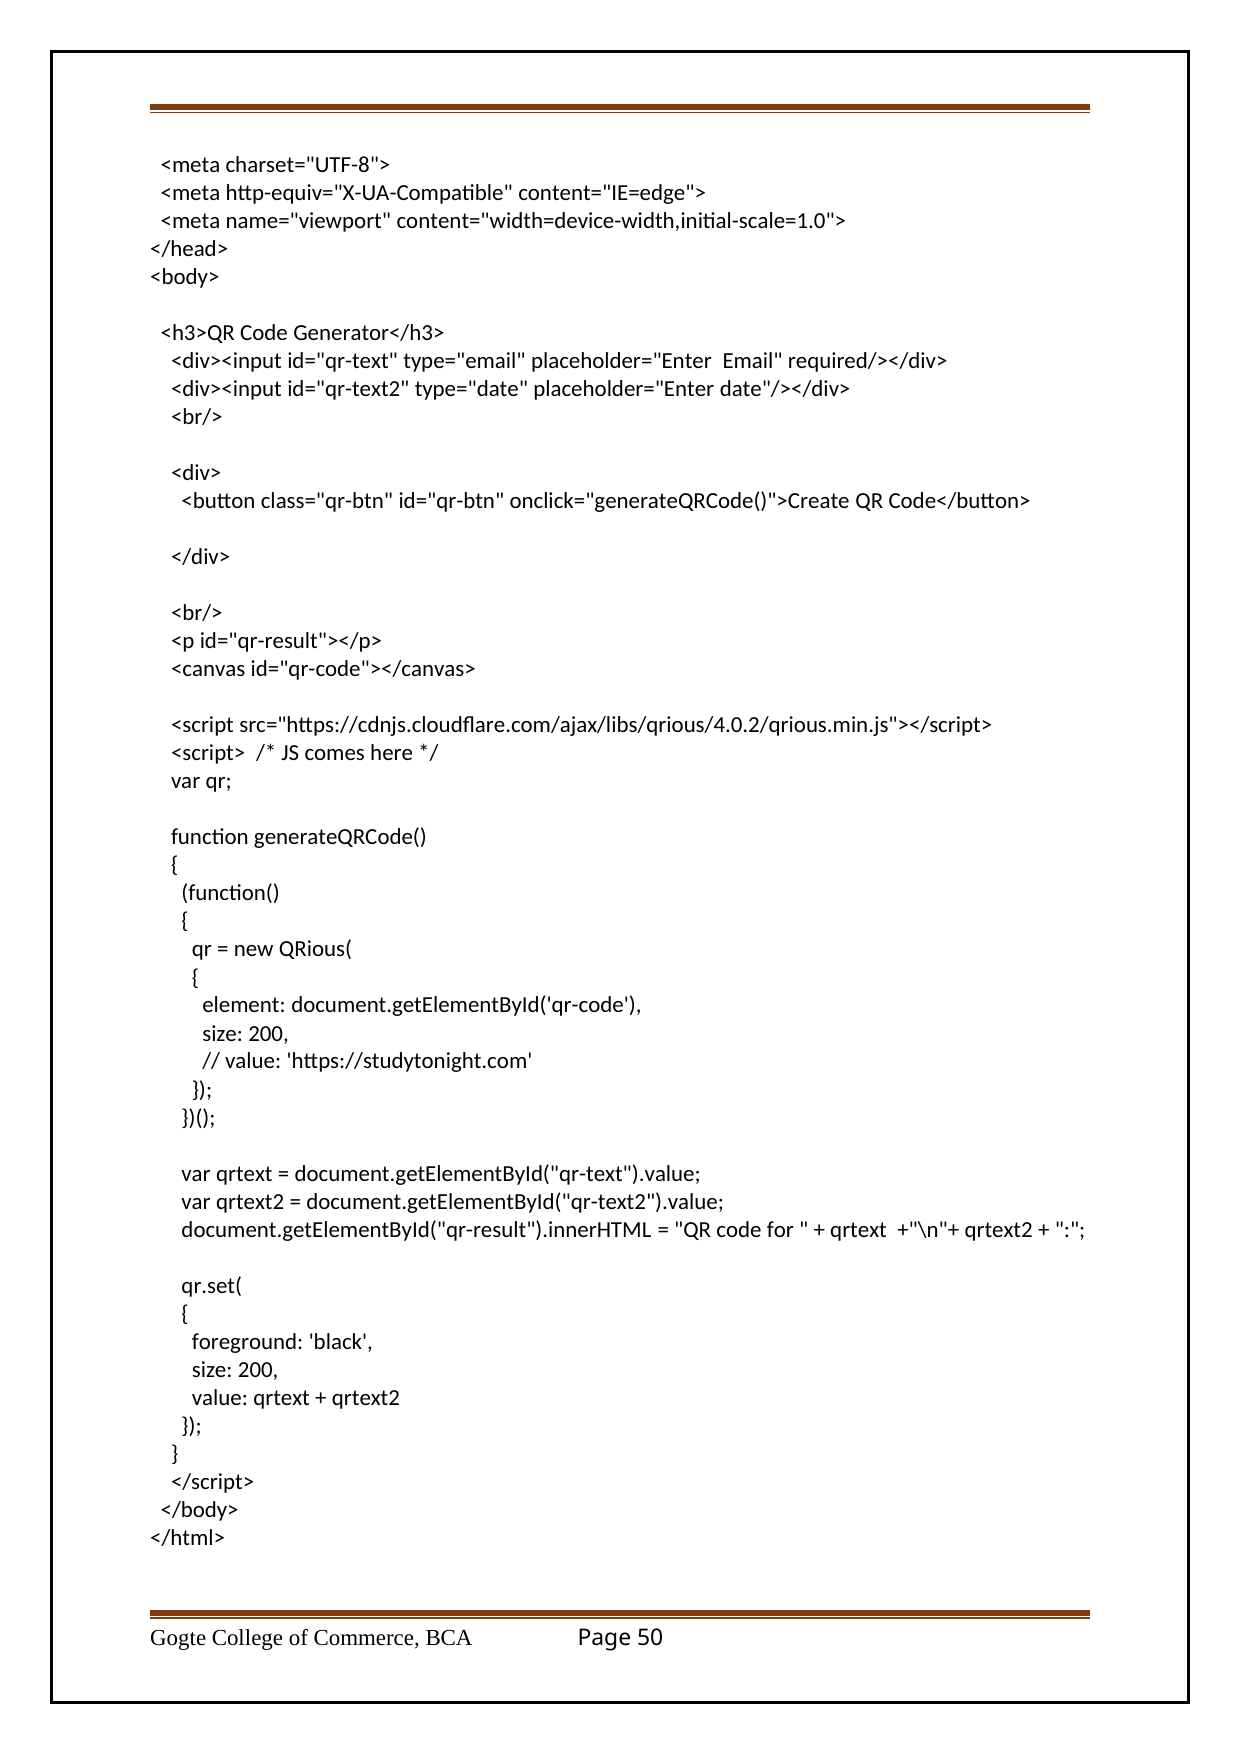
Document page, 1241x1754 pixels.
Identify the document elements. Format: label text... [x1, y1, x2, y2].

text </head> [150, 234, 1090, 262]
text value: qrtext + qrtext2 [150, 1383, 1090, 1411]
text }); [150, 1075, 1090, 1103]
text </html> [150, 1523, 1090, 1551]
text size: 200, [150, 1355, 1090, 1383]
text // value: 'https://studytonight.com' [150, 1047, 1090, 1075]
text <meta name="viewport" content="width=device-width,initial-scale=1.0"> [150, 206, 1090, 234]
text var qrtext = document.getElementById("qr-text").value; [150, 1159, 1090, 1187]
text { [150, 963, 1090, 991]
text <h3>QR Code Generator</h3> [150, 318, 1090, 346]
text function generateQRCode() [150, 822, 1090, 851]
text } [150, 1439, 1090, 1467]
text qr.set( [150, 1271, 1090, 1299]
text </body> [150, 1495, 1090, 1523]
text document.getElementById("qr-result").innerHTML = "QR code for " + qrtext +"\n"+ qrtext2 + ":"; [150, 1215, 1090, 1243]
text { [150, 851, 1090, 878]
text }); [150, 1411, 1090, 1439]
text <br/> [150, 598, 1090, 626]
text <script src="https://cdnjs.cloudflare.com/ajax/libs/qrious/4.0.2/qrious.min.js"></script> [150, 710, 1090, 738]
text (function() [150, 878, 1090, 907]
text <canvas id="qr-code"></canvas> [150, 654, 1090, 682]
text var qrtext2 = document.getElementById("qr-text2").value; [150, 1187, 1090, 1215]
text <div> [150, 458, 1090, 486]
text qr = new QRious( [150, 934, 1090, 963]
text var qr; [150, 766, 1090, 794]
text foreground: 'black', [150, 1327, 1090, 1355]
text </div> [150, 542, 1090, 570]
text { [150, 907, 1090, 934]
text <br/> [150, 402, 1090, 430]
text size: 200, [150, 1019, 1090, 1047]
text <button class="qr-btn" id="qr-btn" onclick="generateQRCode()">Create QR Code</button> [150, 486, 1090, 514]
text element: document.getElementById('qr-code'), [150, 991, 1090, 1019]
text { [150, 1299, 1090, 1327]
text <meta http-equiv="X-UA-Compatible" content="IE=edge"> [150, 178, 1090, 206]
text <div><input id="qr-text" type="email" placeholder="Enter Email" required/></div> [150, 346, 1090, 374]
text <script> /* JS comes here */ [150, 738, 1090, 766]
text </script> [150, 1467, 1090, 1495]
text <meta charset="UTF-8"> [150, 150, 1090, 178]
text <div><input id="qr-text2" type="date" placeholder="Enter date"/></div> [150, 374, 1090, 402]
text })(); [150, 1103, 1090, 1131]
text <p id="qr-result"></p> [150, 626, 1090, 654]
text <body> [150, 262, 1090, 290]
